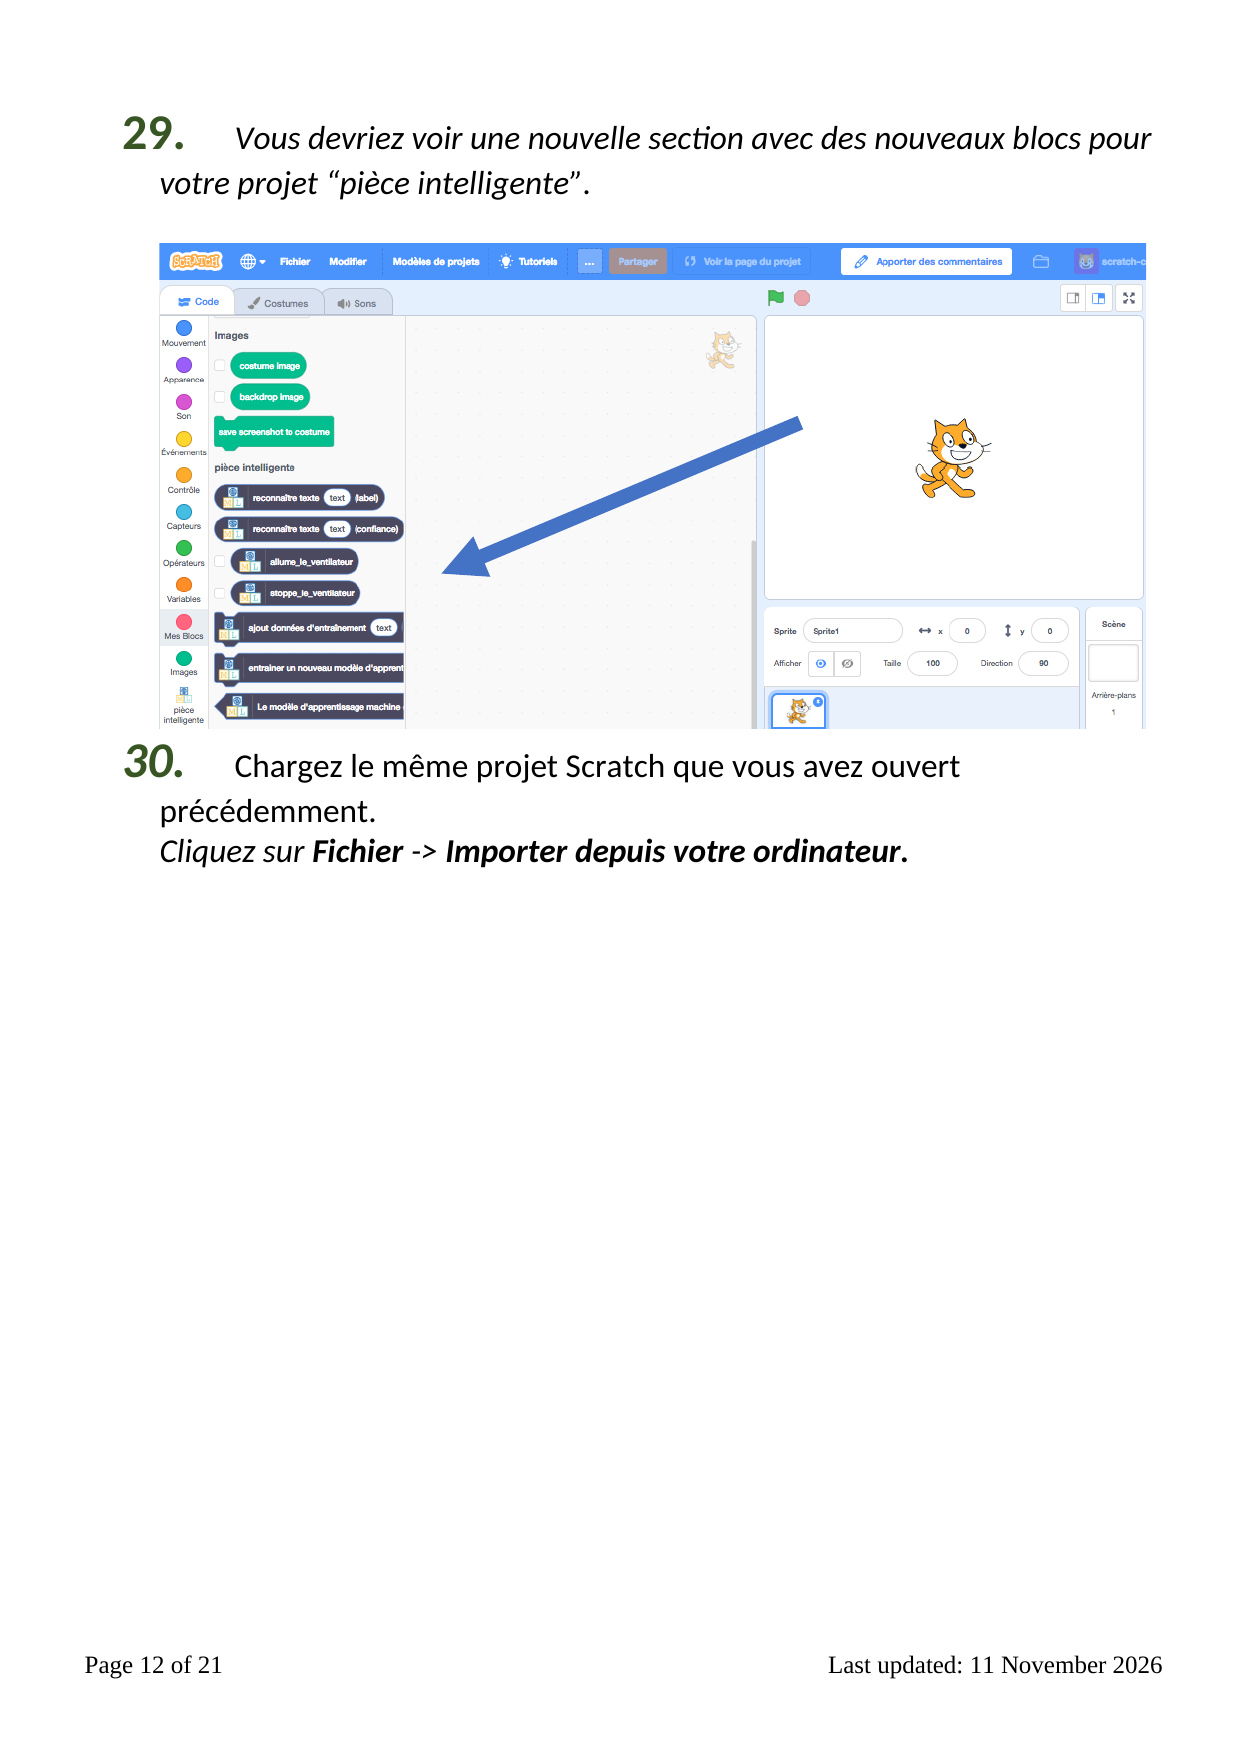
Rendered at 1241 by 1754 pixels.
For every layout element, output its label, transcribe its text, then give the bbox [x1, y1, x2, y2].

list Vous devriez voir une nouvelle section avec des nouveaux blocs pour votre projet “pièce intelligente”. [122, 101, 1163, 203]
picture [159, 243, 1147, 729]
list Chargez le même projet Scratch que vous avez ouvert précédemment. Cliquez sur Fichier -> Importer depuis votre ordinateur. [122, 729, 1163, 871]
